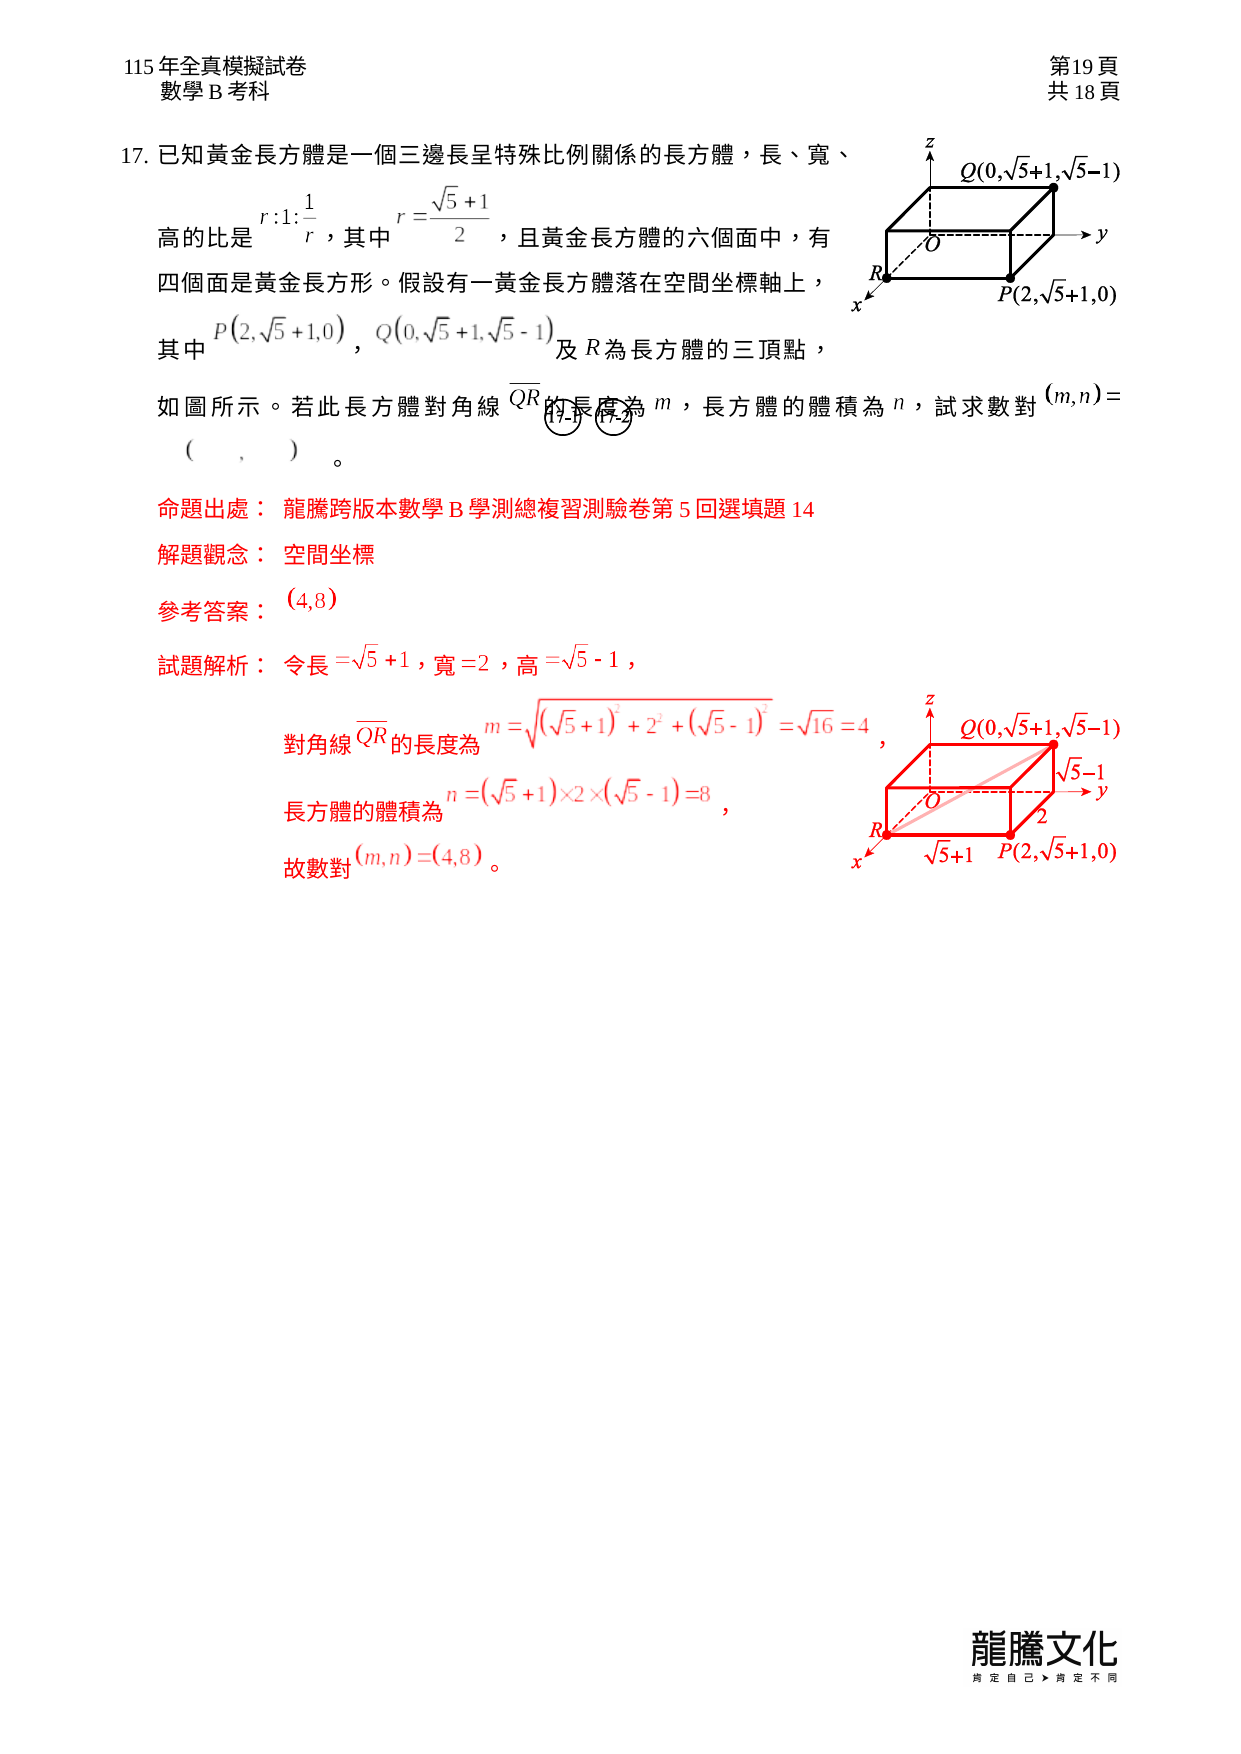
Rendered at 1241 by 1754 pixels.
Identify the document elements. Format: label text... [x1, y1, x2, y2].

text 試題解析： 令長，寬，高， [158, 639, 1120, 681]
text 命題出處： 龍騰跨版本數學B學測總複習測驗卷第5回選填題14 [158, 491, 1120, 524]
picture [963, 1628, 1123, 1687]
text 參考答案： [158, 582, 1120, 627]
text 17. 已知黃金長方體是一個三邊長呈特殊比例關係的長方體，長、寬、高的比是，其中，且黃金長方體的六個面中，有四個面是黃金長方形。假設有一黃金長方體落在空間坐標軸上，其中，及為長方體的三頂點，如圖所示。若此長方體對角線的長度為，長方體的體積為，試求數對。 [120, 136, 1120, 479]
text 解題觀念： 空間坐標 [158, 537, 1120, 570]
text 對角線的長度為， [158, 693, 1120, 761]
text 長方體的體積為， [158, 773, 1120, 827]
text 故數對。 [158, 839, 1120, 884]
